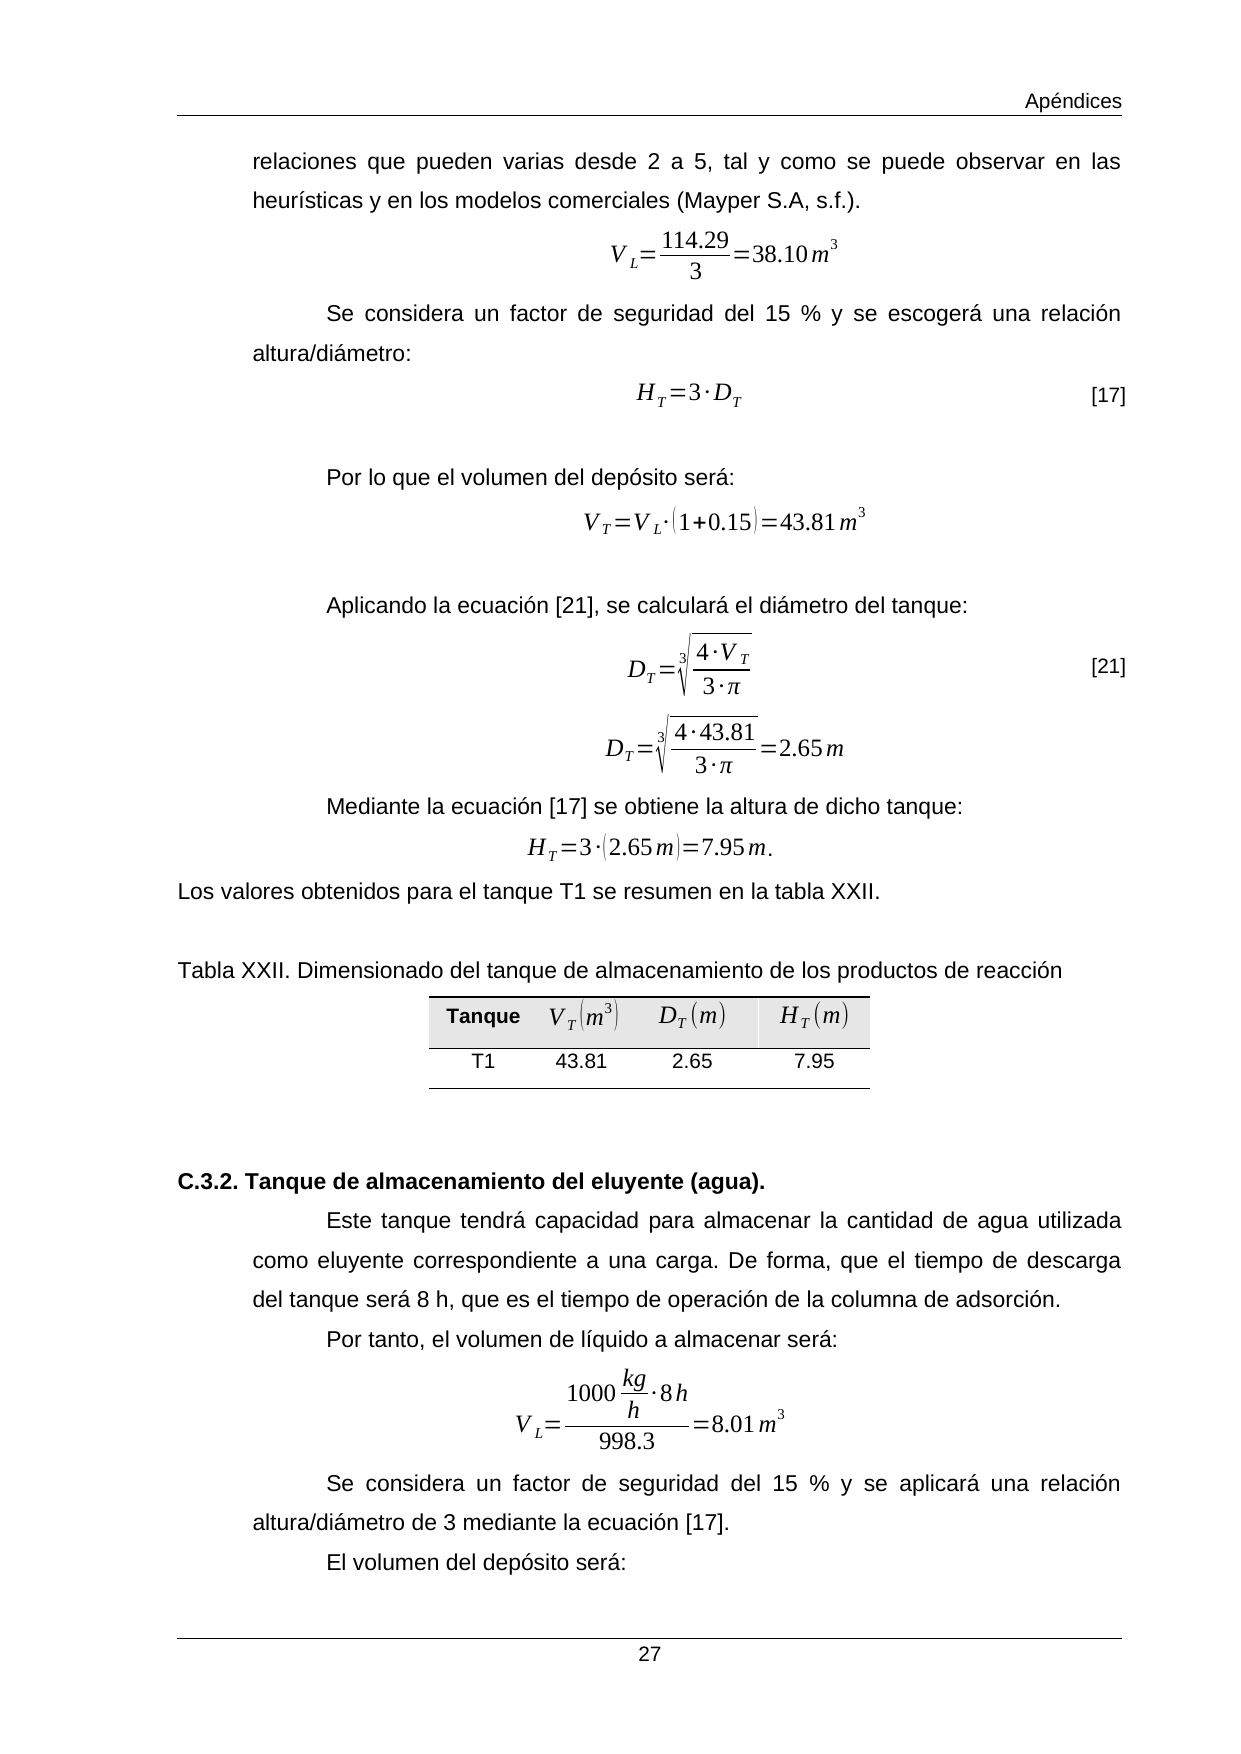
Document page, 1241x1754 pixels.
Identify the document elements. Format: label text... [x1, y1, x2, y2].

text Aplicando la ecuación [21], se calculará el diámetro del tanque: [252, 592, 1122, 619]
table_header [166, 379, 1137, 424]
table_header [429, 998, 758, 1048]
text Tabla XXII. Dimensionado del tanque de almacenamiento de los productos de reacción [177, 957, 1122, 983]
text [252, 148, 1122, 213]
text Se considera un factor de seguridad del 15 % y se escogerá una relación altura/diámetro: [252, 300, 1122, 366]
text C.3.2. Tanque de almacenamiento del eluyente (agua). [177, 1168, 1122, 1194]
text . [177, 832, 1122, 865]
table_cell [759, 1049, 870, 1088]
text Se considera un factor de seguridad del 15 % y se aplicará una relación altura/diámetro de 3 mediante la ecuación [17]. [252, 1469, 1122, 1535]
text Por tanto, el volumen de líquido a almacenar será: [252, 1326, 1122, 1352]
text Los valores obtenidos para el tanque T1 se resumen en la tabla XXII. [177, 878, 1122, 904]
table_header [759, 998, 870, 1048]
text Este tanque tendrá capacidad para almacenar la cantidad de agua utilizada como eluyente correspondiente a una carga. De forma, que el tiempo de descarga del tanque será 8 h, que es el tiempo de operación de la columna de adsorción. [252, 1207, 1122, 1312]
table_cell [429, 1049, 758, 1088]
text Mediante la ecuación [17] se obtiene la altura de dicho tanque: [252, 793, 1122, 819]
text El volumen del depósito será: [252, 1548, 1122, 1575]
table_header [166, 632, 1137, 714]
text Por lo que el volumen del depósito será: [252, 464, 1122, 490]
